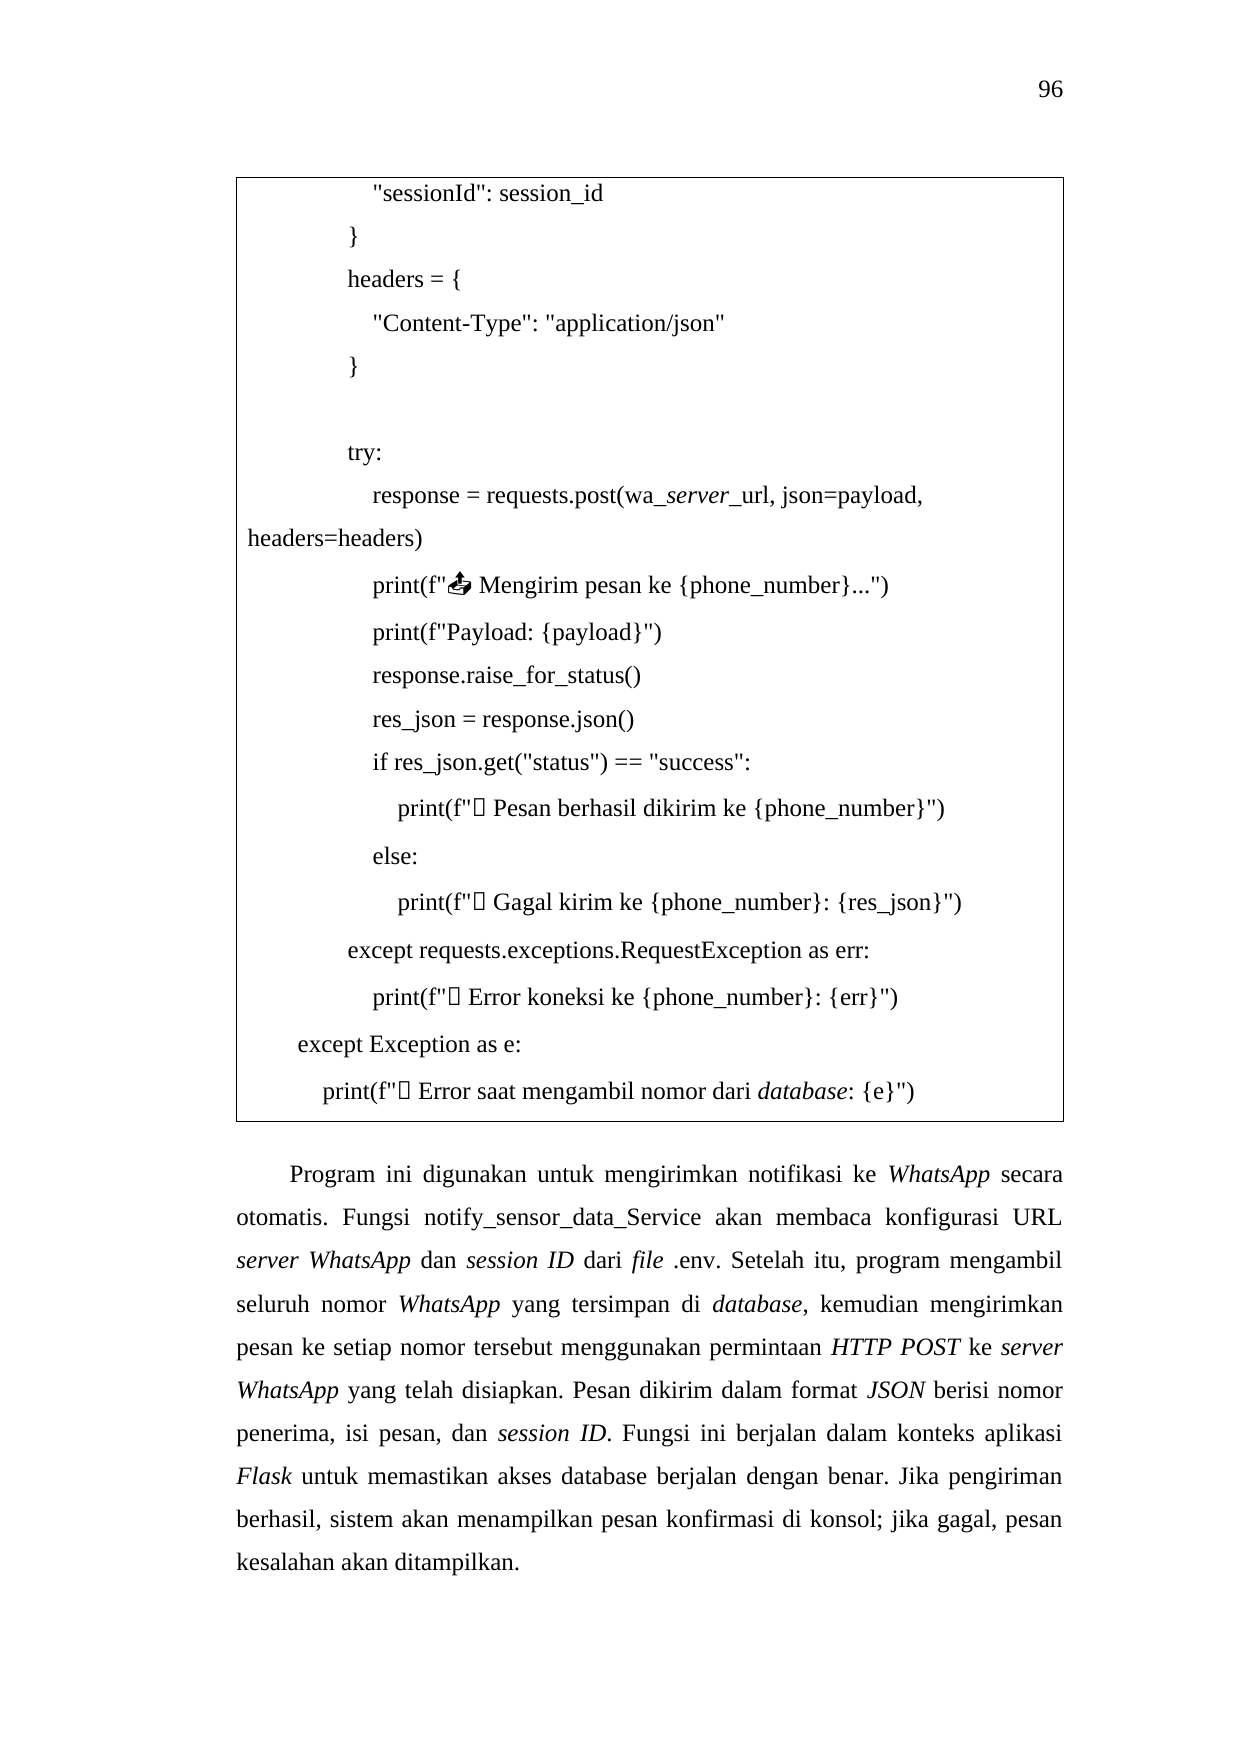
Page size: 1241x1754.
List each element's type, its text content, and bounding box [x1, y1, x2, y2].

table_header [237, 178, 1063, 1121]
text Program ini digunakan untuk mengirimkan notifikasi ke WhatsApp secara otomatis. Fungsi notify_sensor_data_Service akan membaca konfigurasi URL server WhatsApp dan session ID dari file .env. Setelah itu, program mengambil seluruh nomor WhatsApp yang tersimpan di database, kemudian mengirimkan pesan ke setiap nomor tersebut menggunakan permintaan HTTP POST ke server WhatsApp yang telah disiapkan. Pesan dikirim dalam format JSON berisi nomor penerima, isi pesan, dan session ID. Fungsi ini berjalan dalam konteks aplikasi Flask untuk memastikan akses database berjalan dengan benar. Jika pengiriman berhasil, sistem akan menampilkan pesan konfirmasi di konsol; jika gagal, pesan kesalahan akan ditampilkan. [236, 1159, 1063, 1576]
